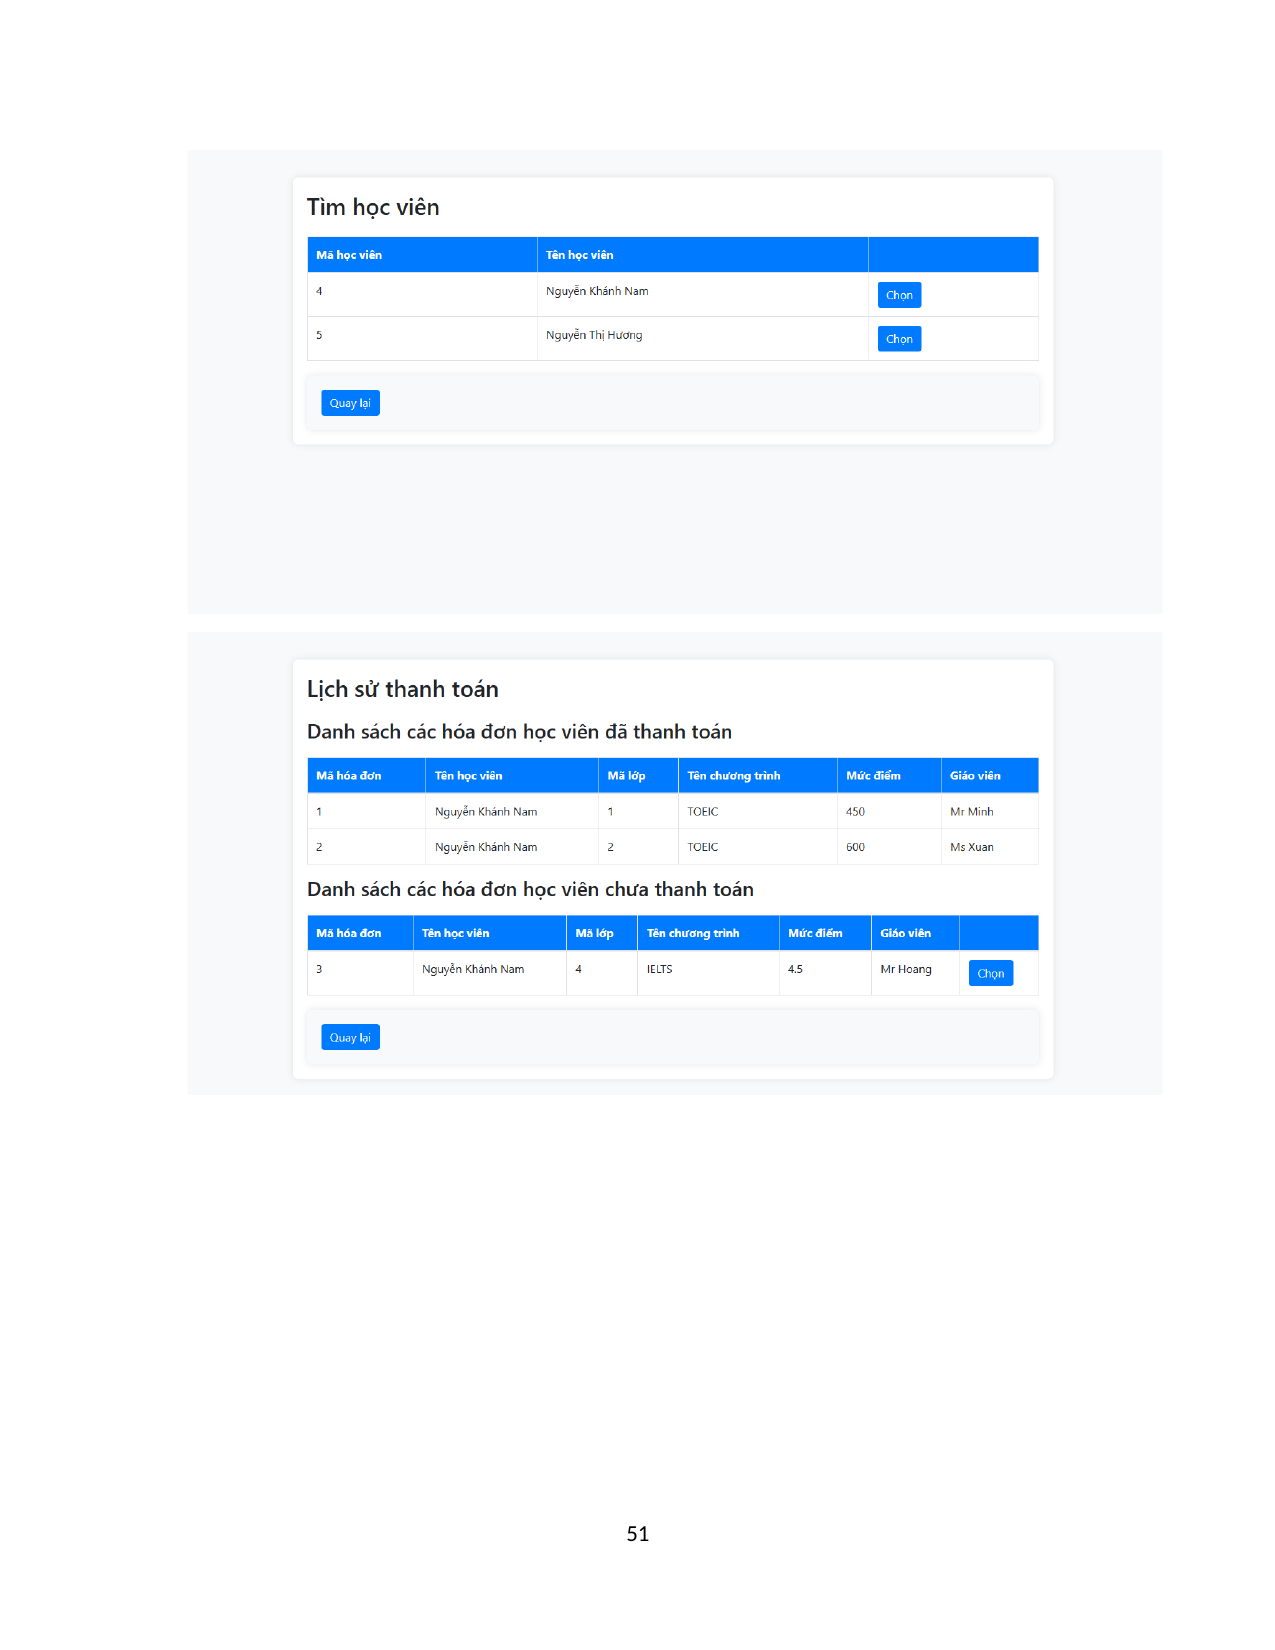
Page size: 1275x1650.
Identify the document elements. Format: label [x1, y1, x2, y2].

picture [187, 632, 1163, 1095]
picture [187, 150, 1163, 614]
